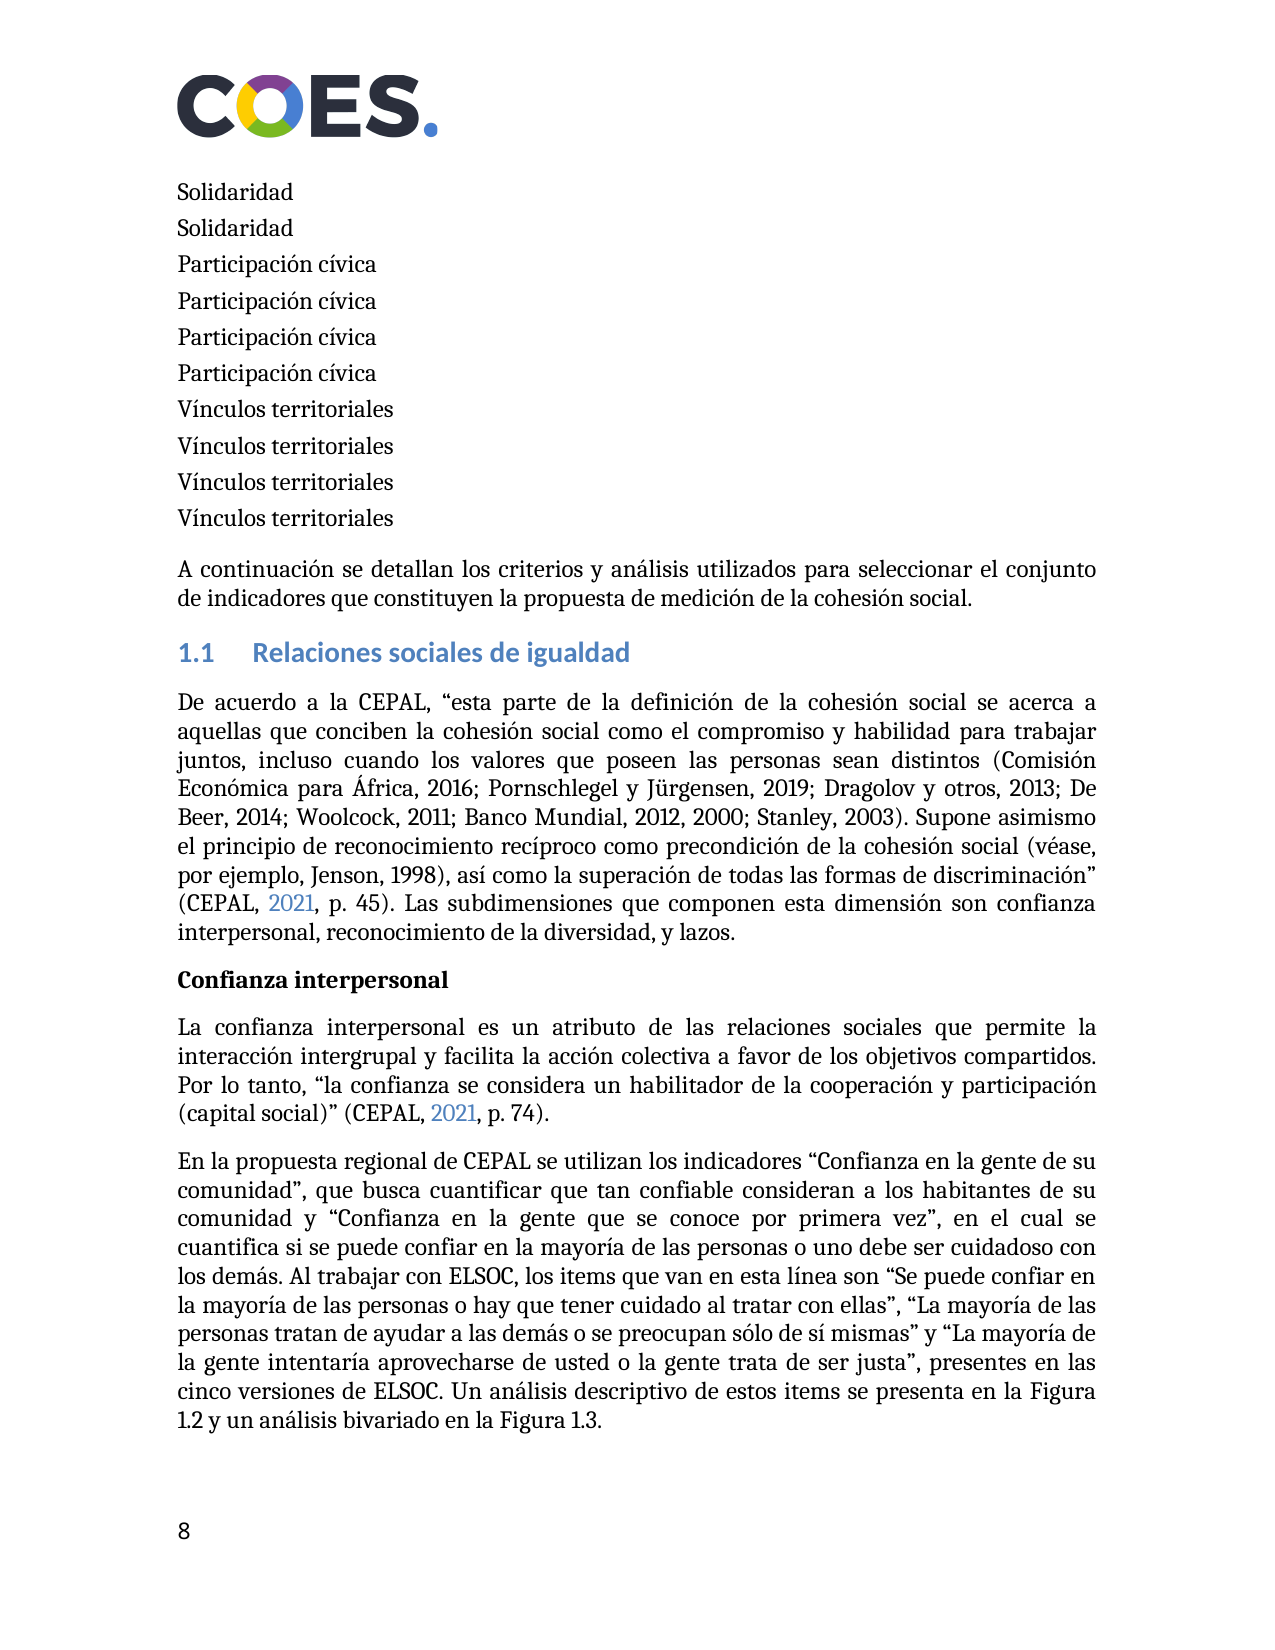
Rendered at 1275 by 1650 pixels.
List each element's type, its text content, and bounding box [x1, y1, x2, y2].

text En la propuesta regional de CEPAL se utilizan los indicadores “Confianza en la gente de su comunidad”, que busca cuantificar que tan confiable consideran a los habitantes de su comunidad y “Confianza en la gente que se conoce por primera vez”, en el cual se cuantifica si se puede confiar en la mayoría de las personas o uno debe ser cuidadoso con los demás. Al trabajar con ELSOC, los items que van en esta línea son “Se puede confiar en la mayoría de las personas o hay que tener cuidado al tratar con ellas”, “La mayoría de las personas tratan de ayudar a las demás o se preocupan sólo de sí mismas” y “La mayoría de la gente intentaría aprovecharse de usted o la gente trata de ser justa”, presentes en las cinco versiones de ELSOC. Un análisis descriptivo de estos items se presenta en la Figura 1.2 y un análisis bivariado en la Figura 1.3. [177, 1147, 1098, 1434]
table_cell Vínculos territoriales [166, 392, 1275, 428]
subtitle 1.1 Relaciones sociales de igualdad [177, 634, 1098, 669]
picture [177, 75, 438, 146]
table_cell Participación cívica [166, 283, 1275, 319]
table_cell Participación cívica [166, 247, 1275, 283]
table_cell Vínculos territoriales [166, 500, 1275, 537]
table_cell Vínculos territoriales [166, 464, 1275, 500]
text La confianza interpersonal es un atributo de las relaciones sociales que permite la interacción intergrupal y facilita la acción colectiva a favor de los objetivos compartidos. Por lo tanto, “la confianza se considera un habilitador de la cooperación y participación (capital social)” (CEPAL, 2021, p. 74). [177, 1013, 1098, 1128]
text De acuerdo a la CEPAL, “esta parte de la definición de la cohesión social se acerca a aquellas que conciben la cohesión social como el compromiso y habilidad para trabajar juntos, incluso cuando los valores que poseen las personas sean distintos (Comisión Económica para África, 2016; Pornschlegel y Jürgensen, 2019; Dragolov y otros, 2013; De Beer, 2014; Woolcock, 2011; Banco Mundial, 2012, 2000; Stanley, 2003). Supone asimismo el principio de reconocimiento recíproco como precondición de la cohesión social (véase, por ejemplo, Jenson, 1998), así como la superación de todas las formas de discriminación” (CEPAL, 2021, p. 45). Las subdimensiones que componen esta dimensión son confianza interpersonal, reconocimiento de la diversidad, y lazos. [177, 688, 1098, 947]
table_cell Participación cívica [166, 319, 1275, 355]
table_cell Solidaridad [166, 174, 1275, 210]
table_cell Participación cívica [166, 355, 1275, 392]
table_cell Solidaridad [166, 210, 1275, 247]
text Confianza interpersonal [177, 966, 1098, 994]
text A continuación se detallan los criterios y análisis utilizados para seleccionar el conjunto de indicadores que constituyen la propuesta de medición de la cohesión social. [177, 555, 1098, 613]
table_cell Vínculos territoriales [166, 428, 1275, 464]
